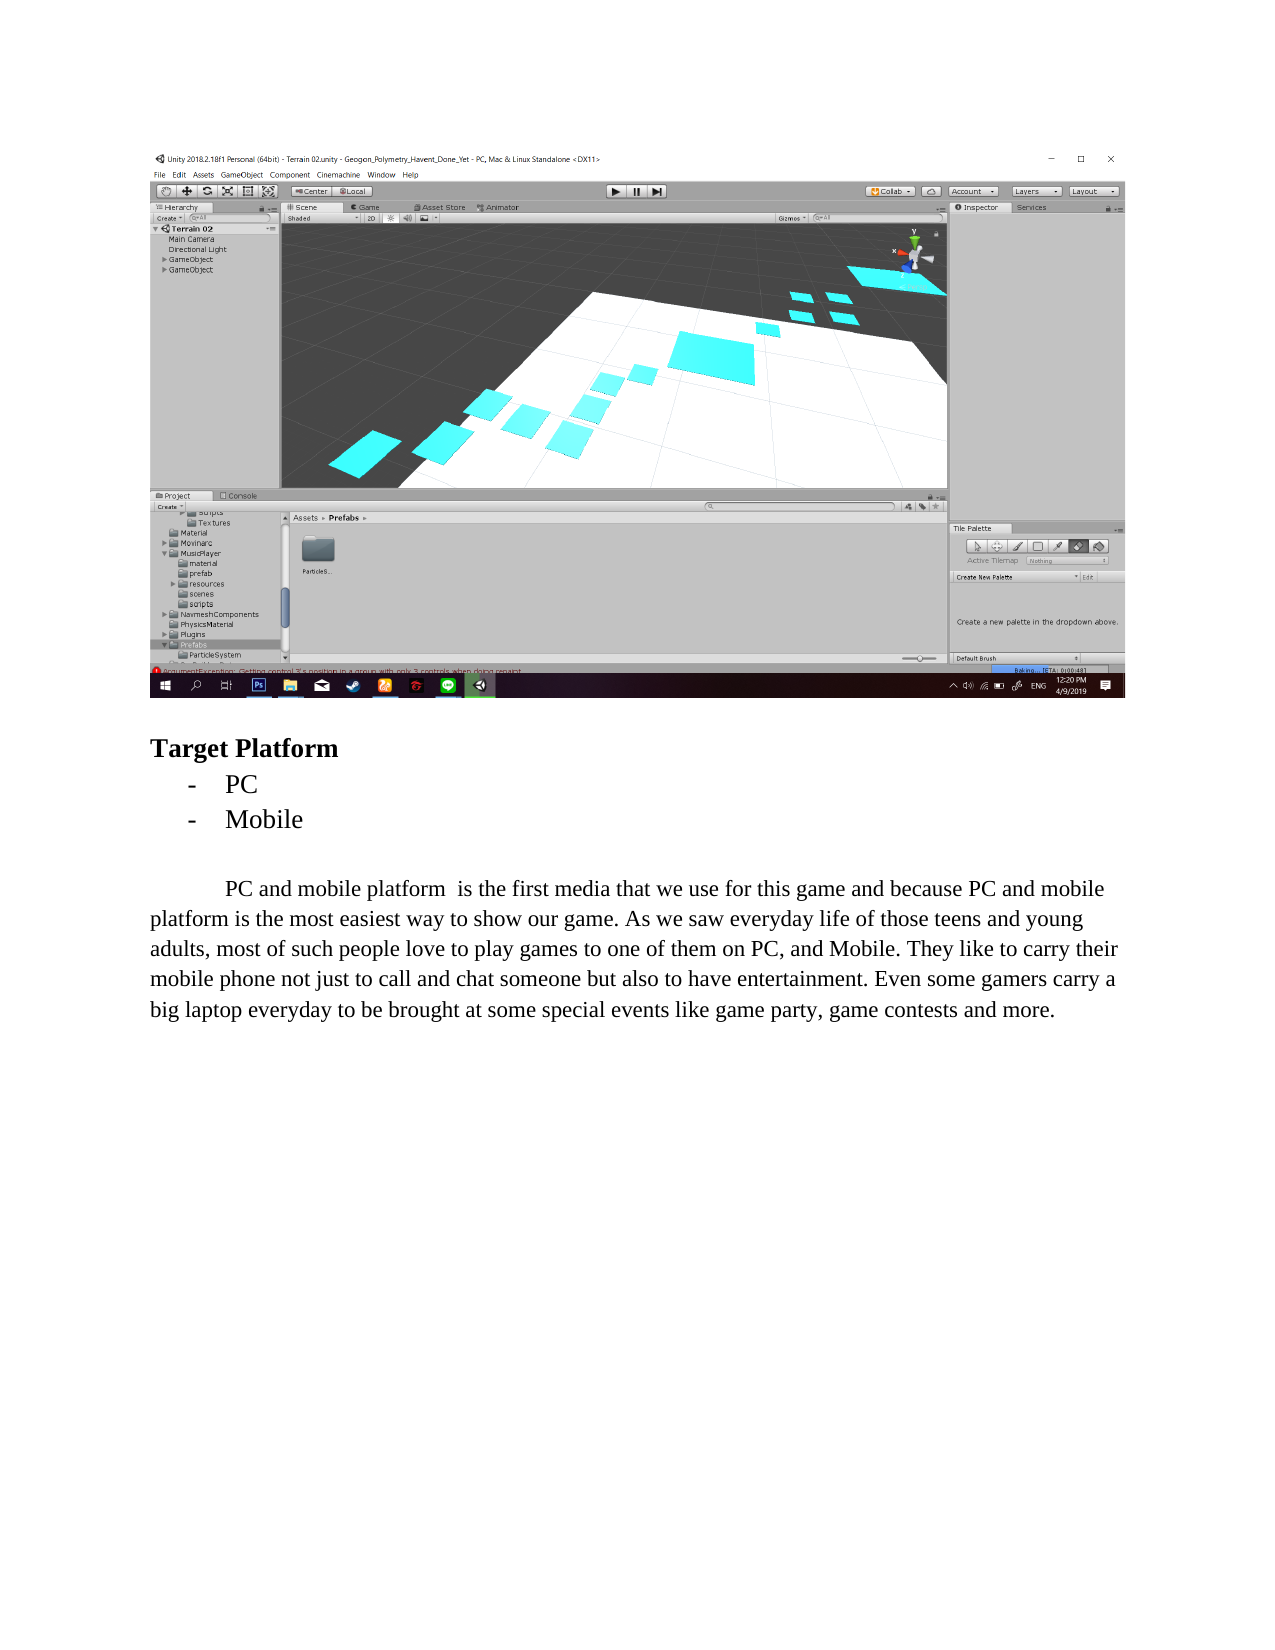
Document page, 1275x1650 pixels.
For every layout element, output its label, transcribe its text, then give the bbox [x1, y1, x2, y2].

list Mobile [187, 803, 1125, 834]
text PC and mobile platform is the first media that we use for this game and because PC and mobile platform is the most easiest way to show our game. As we saw everyday life of those teens and young adults, most of such people love to play games to one of them on PC, and Mobile. They like to carry their mobile phone not just to call and chat someone but also to have entertainment. Even some gamers carry a big laptop everyday to be brought at some special events like game party, game contests and more. [150, 875, 1125, 1022]
text Target Platform [150, 732, 1125, 763]
picture [150, 150, 1125, 698]
list PC [187, 768, 1125, 799]
